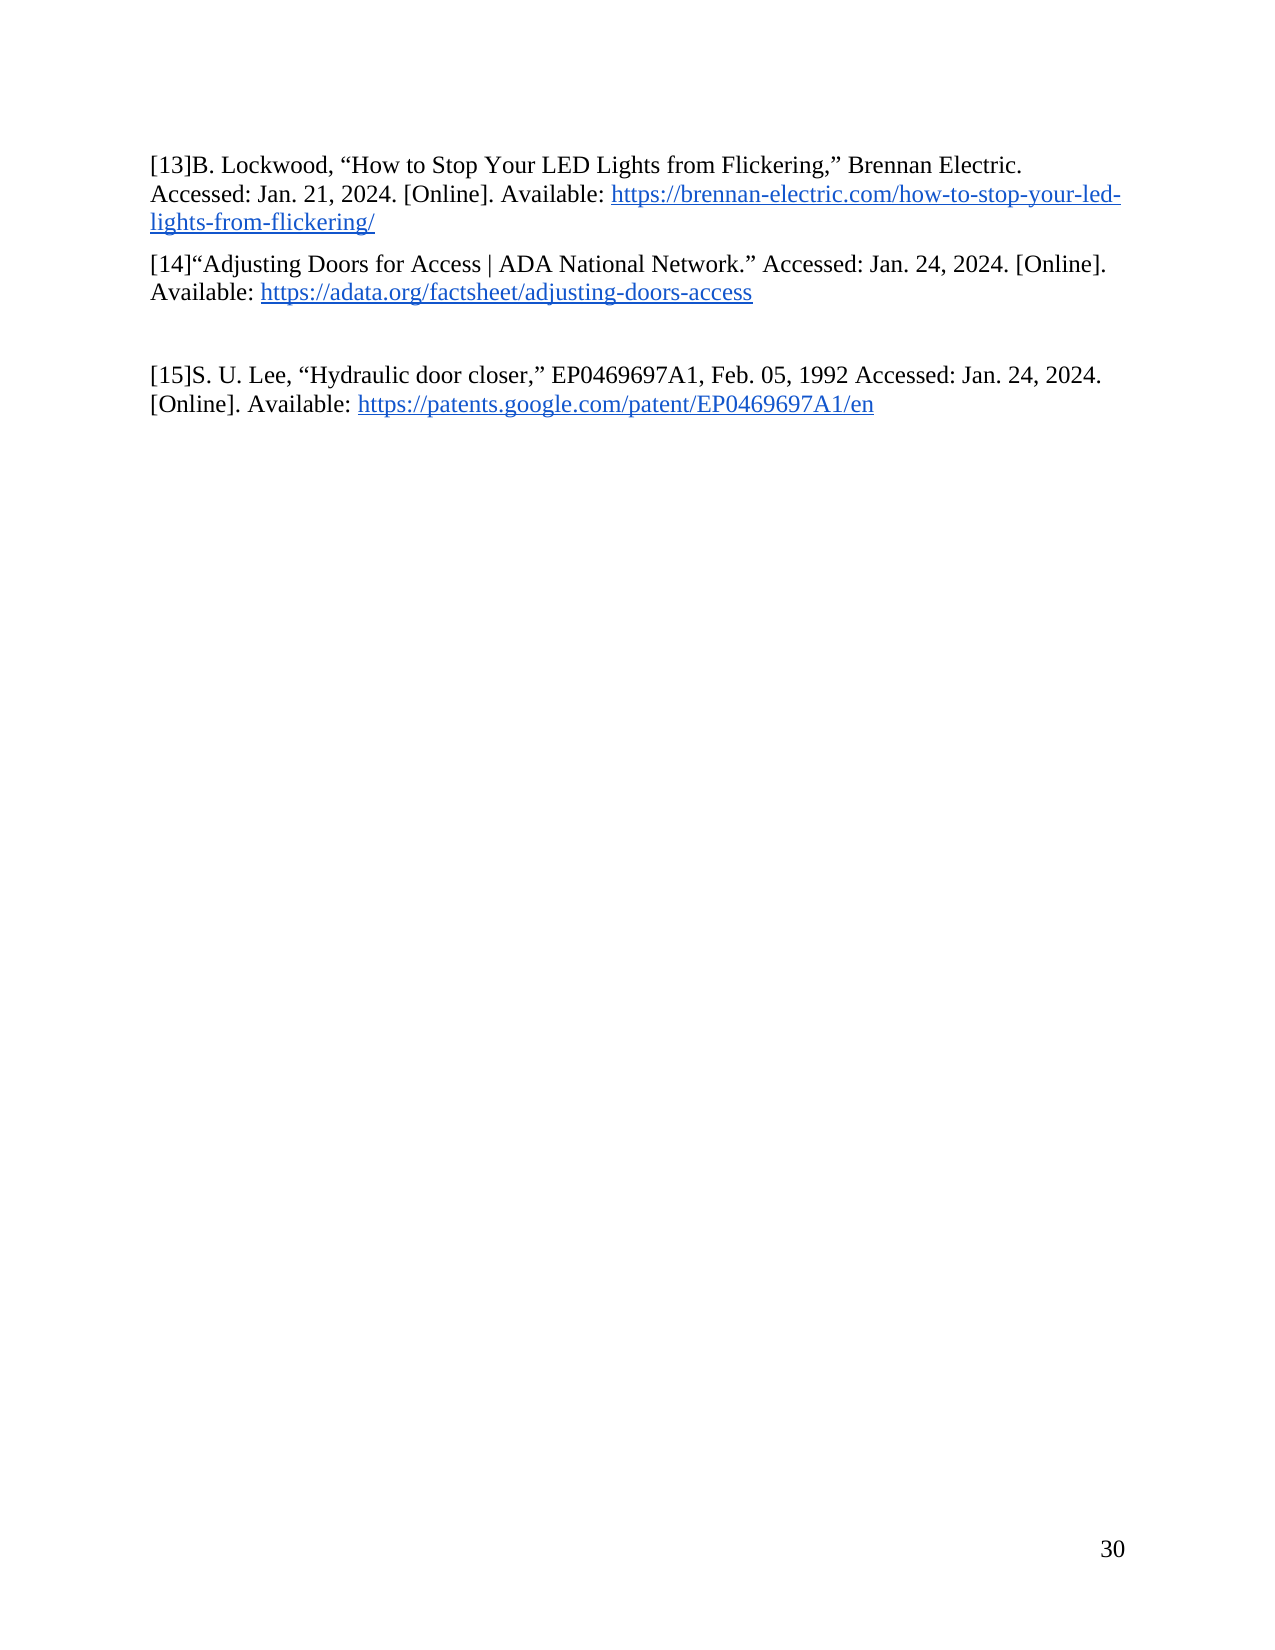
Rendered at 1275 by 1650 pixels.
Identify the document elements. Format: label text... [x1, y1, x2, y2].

text [15]S. U. Lee, “Hydraulic door closer,” EP0469697A1, Feb. 05, 1992 Accessed: Jan. 24, 2024. [Online]. Available: https://patents.google.com/patent/EP0469697A1/en [150, 360, 1125, 417]
text [13]B. Lockwood, “How to Stop Your LED Lights from Flickering,” Brennan Electric. Accessed: Jan. 21, 2024. [Online]. Available: https://brennan-electric.com/how-to-stop-your-led-lights-from-flickering/ [150, 150, 1125, 236]
text [14]“Adjusting Doors for Access | ADA National Network.” Accessed: Jan. 24, 2024. [Online]. Available: https://adata.org/factsheet/adjusting-doors-access [150, 249, 1125, 306]
